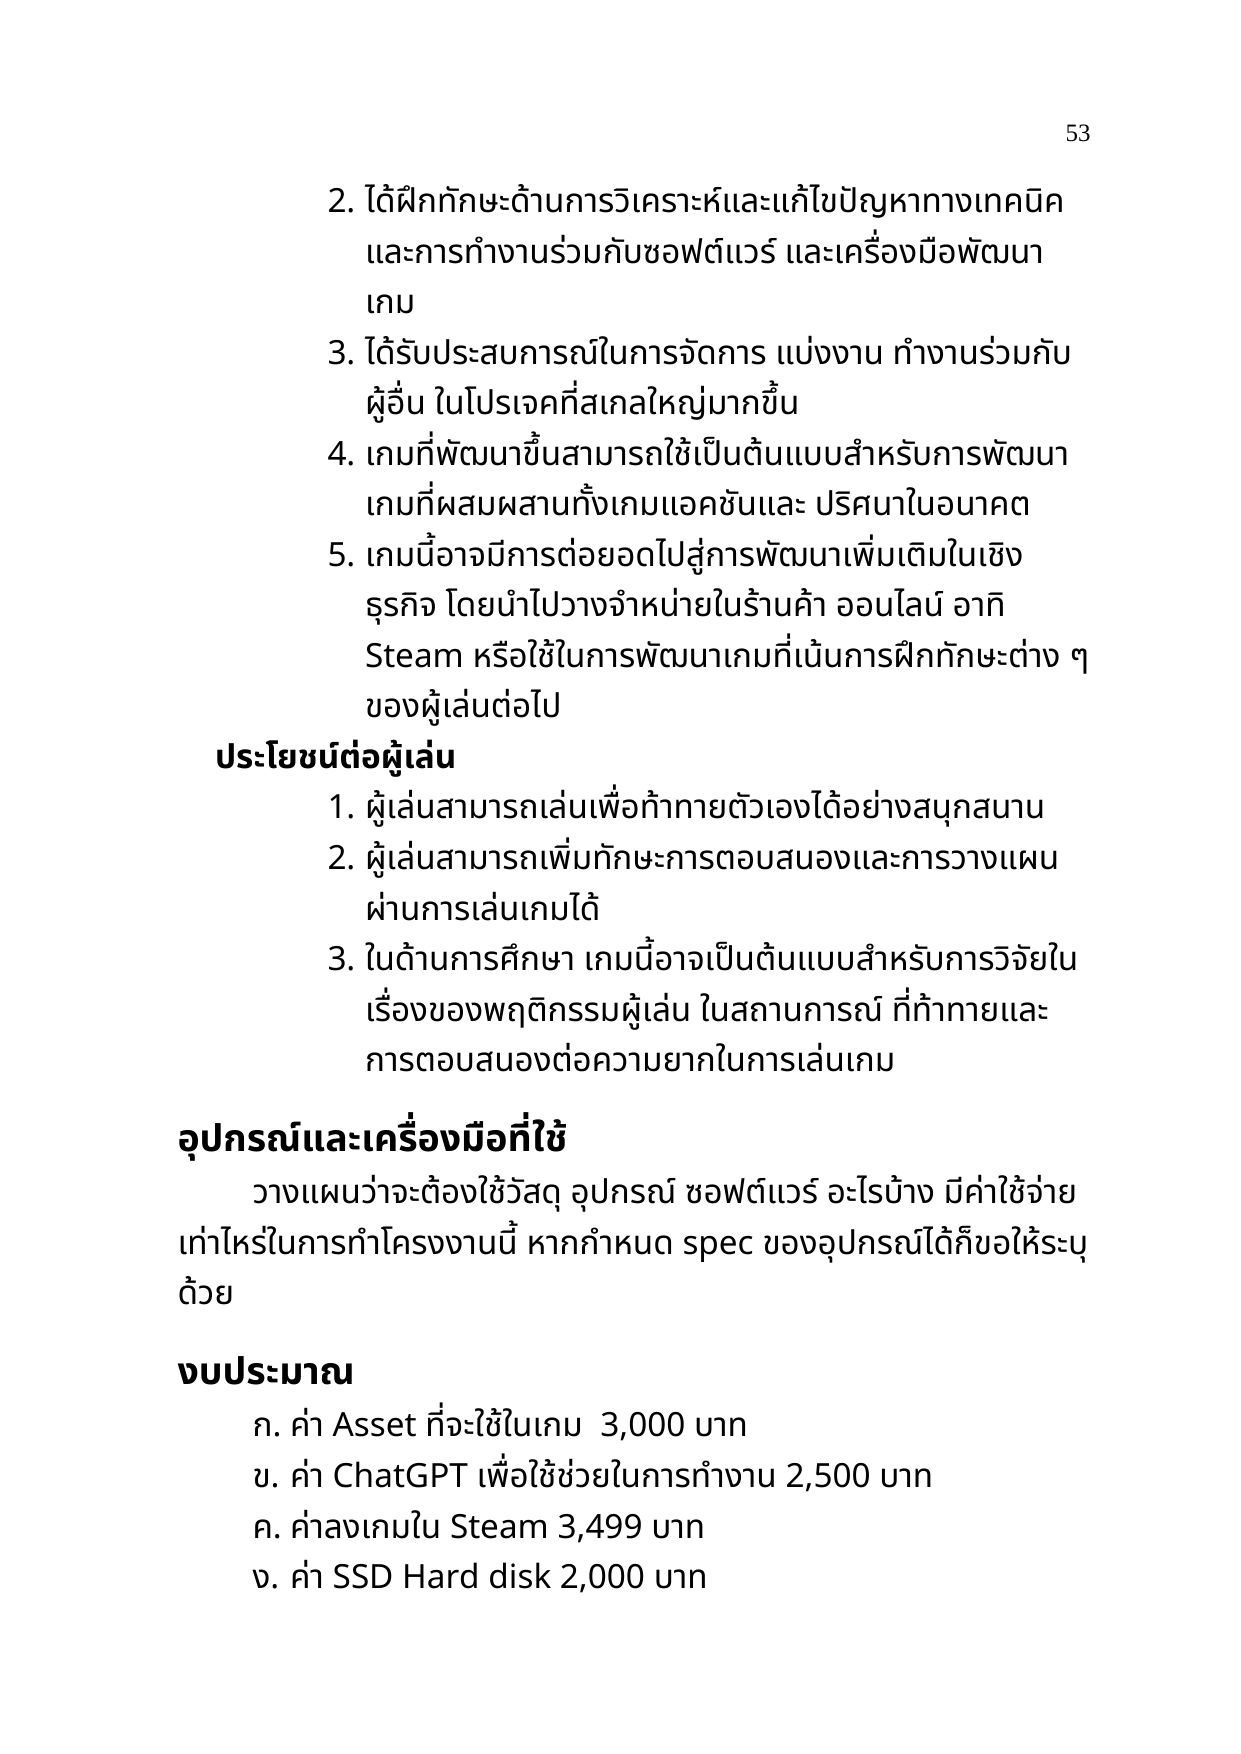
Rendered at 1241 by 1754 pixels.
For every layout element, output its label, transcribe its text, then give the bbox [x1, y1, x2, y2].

list ค่า Asset ที่จะใช้ในเกม 3,000 บาท [252, 1401, 1090, 1452]
list ค่า SSD Hard disk 2,000 บาท [252, 1553, 1090, 1604]
list เกมที่พัฒนาขึ้นสามารถใช้เป็นต้นแบบสำหรับการพัฒนาเกมที่ผสมผสานทั้งเกมแอคชันและ ปริศนาในอนาคต [327, 430, 1090, 531]
list ค่า ChatGPT เพื่อใช้ช่วยในการทำงาน 2,500 บาท [252, 1452, 1090, 1502]
list ผู้เล่นสามารถเล่นเพื่อท้าทายตัวเองได้อย่างสนุกสนาน [327, 783, 1090, 834]
list ผู้เล่นสามารถเพิ่มทักษะการตอบสนองและการวางแผนผ่านการเล่นเกมได้ [327, 834, 1090, 935]
list เกมนี้อาจมีการต่อยอดไปสู่การพัฒนาเพิ่มเติมในเชิงธุรกิจ โดยนำไปวางจำหน่ายในร้านค้า ออนไลน์ อาทิ Steam หรือใช้ในการพัฒนาเกมที่เน้นการฝึกทักษะต่าง ๆ ของผู้เล่นต่อไป [327, 531, 1090, 733]
list ในด้านการศึกษา เกมนี้อาจเป็นต้นแบบสำหรับการวิจัยในเรื่องของพฤติกรรมผู้เล่น ในสถานการณ์ ที่ท้าทายและการตอบสนองต่อความยากในการเล่นเกม [327, 935, 1090, 1086]
list ได้ฝึกทักษะด้านการวิเคราะห์และแก้ไขปัญหาทางเทคนิค และการทำงานร่วมกับซอฟต์แวร์ และเครื่องมือพัฒนาเกม [327, 177, 1090, 329]
list ค่าลงเกมใน Steam 3,499 บาท [252, 1502, 1090, 1553]
text อุปกรณ์และเครื่องมือที่ใช้ [177, 1111, 1090, 1168]
list ได้รับประสบการณ์ในการจัดการ แบ่งงาน ทำงานร่วมกับผู้อื่น ในโปรเจคที่สเกลใหญ่มากขึ้น [327, 329, 1090, 430]
text วางแผนว่าจะต้องใช้วัสดุ อุปกรณ์ ซอฟต์แวร์ อะไรบ้าง มีค่าใช้จ่ายเท่าไหร่ในการทำโครงงานนี้ หากกำหนด spec ของอุปกรณ์ได้ก็ขอให้ระบุด้วย [177, 1168, 1090, 1319]
text ประโยชน์ต่อผู้เล่น [215, 733, 1090, 783]
text งบประมาณ [177, 1344, 1090, 1401]
